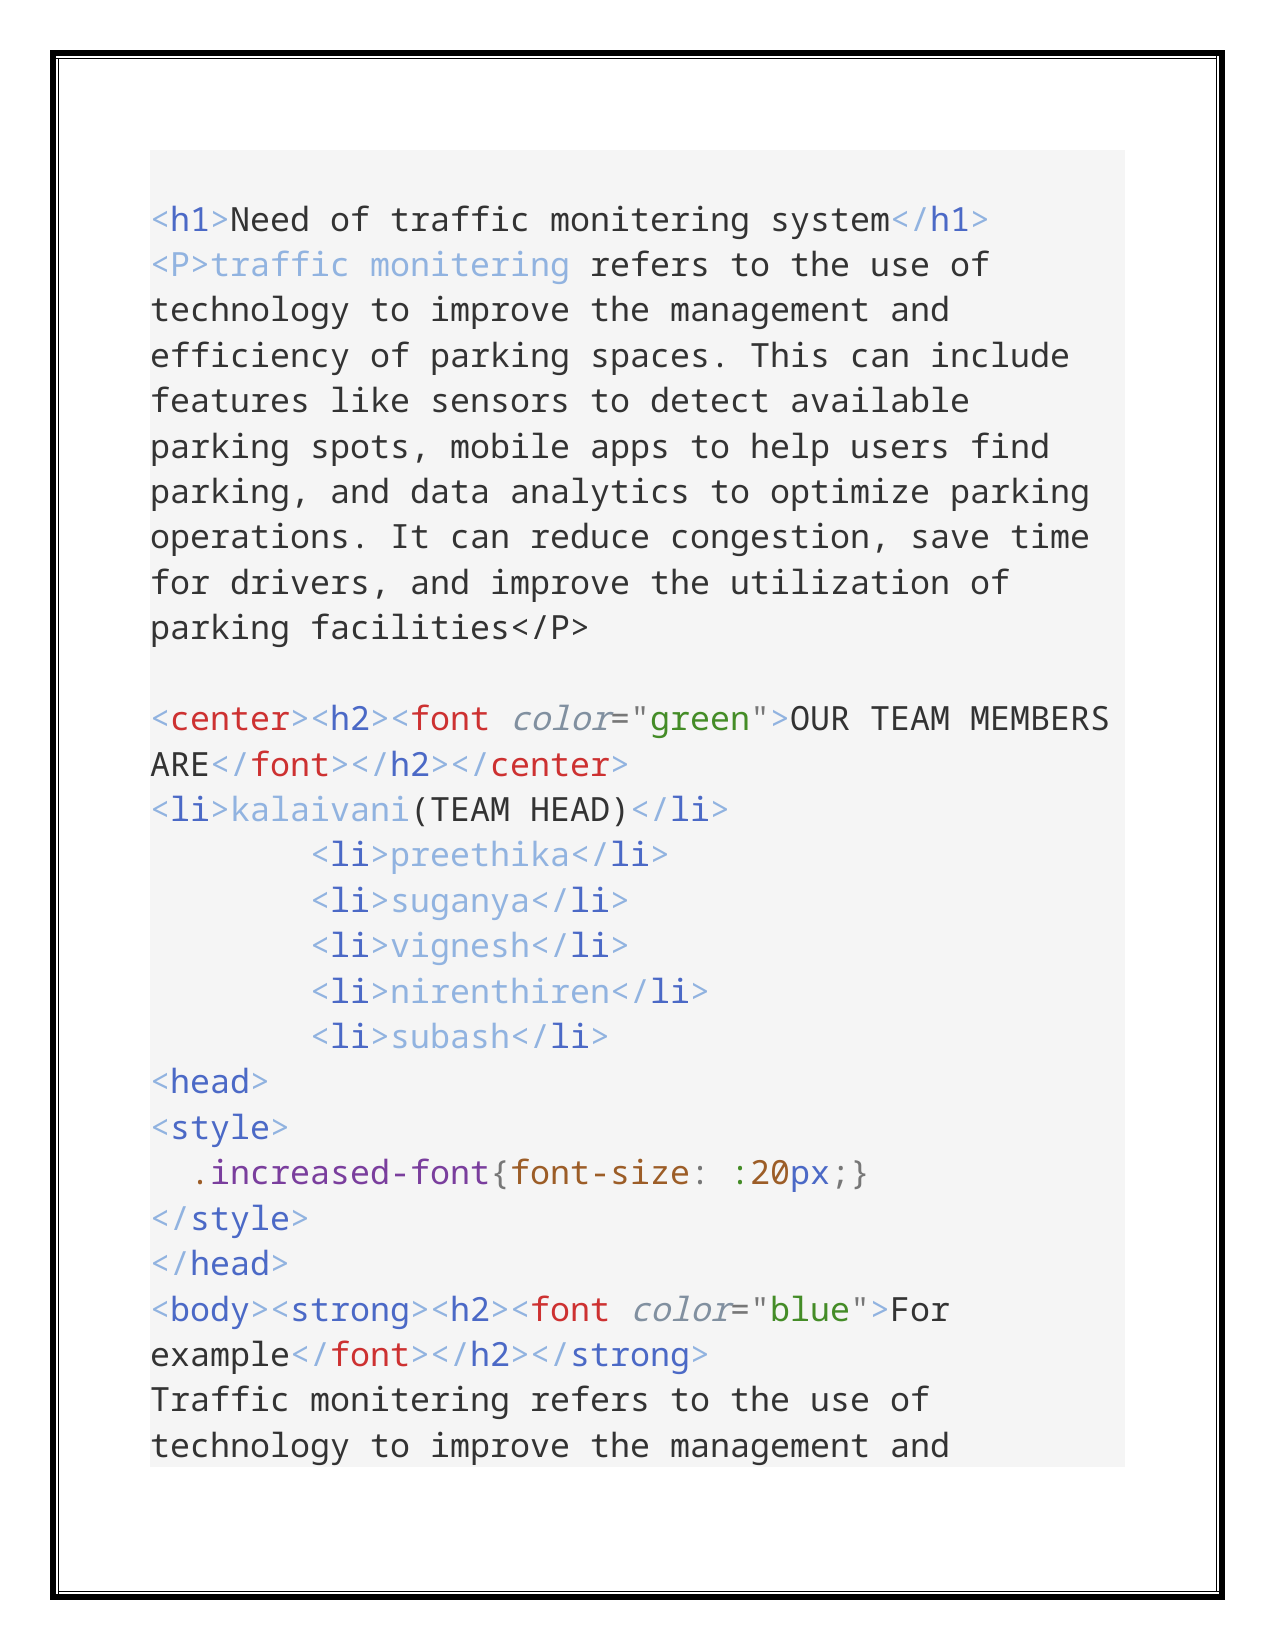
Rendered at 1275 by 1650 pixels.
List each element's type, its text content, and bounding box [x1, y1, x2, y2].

text <center><h2><font color="green">OUR TEAM MEMBERS ARE</font></h2></center> [150, 695, 1125, 786]
text <li>nirenthiren</li> [150, 967, 1125, 1013]
text <head> [150, 1058, 1125, 1104]
text <li>suganya</li> [150, 877, 1125, 922]
text <h1>Need of traffic monitering system</h1> [150, 195, 1125, 241]
text <P>traffic monitering refers to the use of technology to improve the management and efficiency of parking spaces. This can include features like sensors to detect available parking spots, mobile apps to help users find parking, and data analytics to optimize parking operations. It can reduce congestion, save time for drivers, and improve the utilization of parking facilities</P> [150, 241, 1125, 649]
text <style> [150, 1104, 1125, 1149]
text <li>preethika</li> [150, 831, 1125, 877]
text <li>vignesh</li> [150, 922, 1125, 967]
text </style> [150, 1194, 1125, 1240]
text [150, 1376, 1125, 1467]
text </head> [150, 1240, 1125, 1285]
text <li>kalaivani(TEAM HEAD)</li> [150, 786, 1125, 831]
text <body><strong><h2><font color="blue">For example</font></h2></strong> [150, 1285, 1125, 1376]
text <li>subash</li> [150, 1013, 1125, 1058]
text .increased-font{font-size: :20px;} [150, 1149, 1125, 1194]
